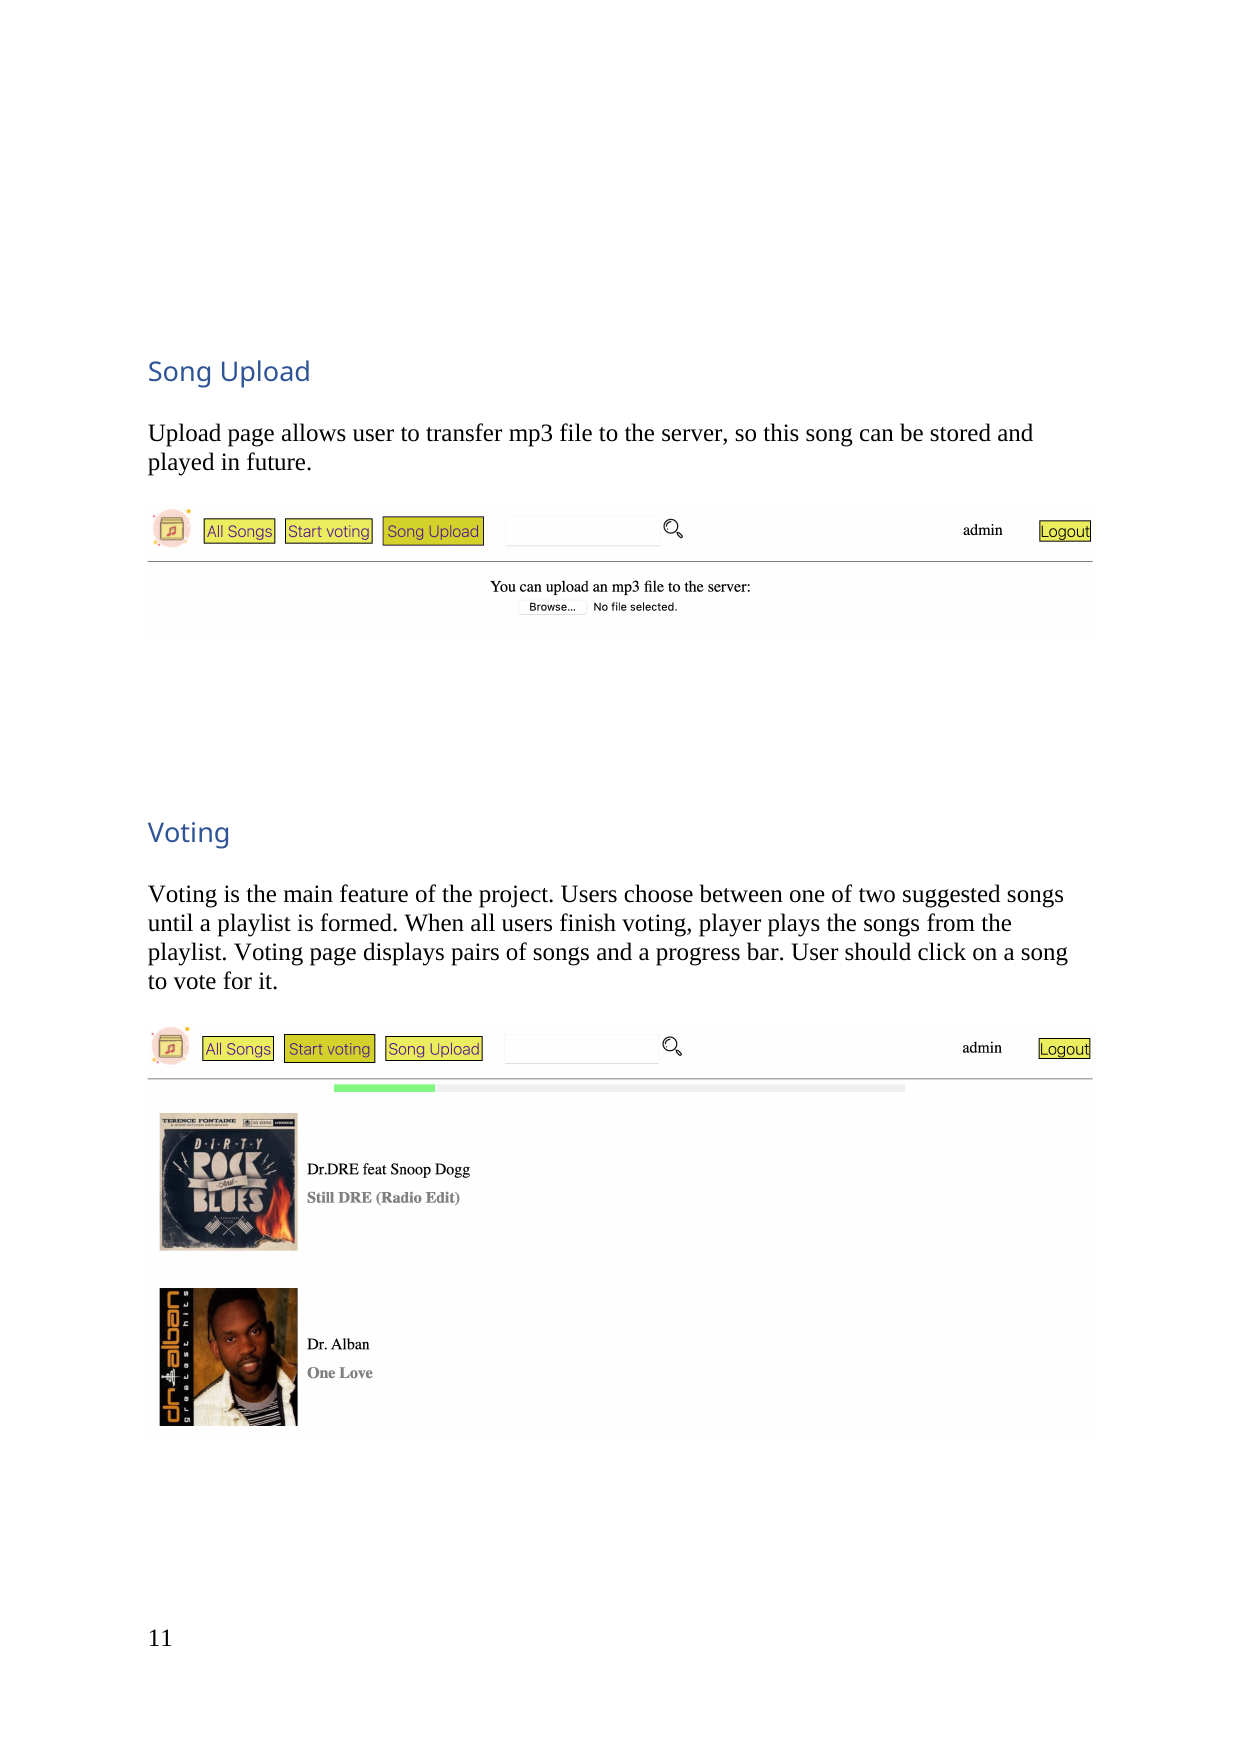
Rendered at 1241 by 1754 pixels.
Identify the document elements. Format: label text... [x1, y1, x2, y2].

subtitle Voting [148, 814, 1093, 851]
text Voting is the main feature of the project. Users choose between one of two suggested songs until a playlist is formed. When all users finish voting, player plays the songs from the playlist. Voting page displays pairs of songs and a progress bar. User should click on a song to vote for it. [148, 879, 1093, 994]
subtitle Song Upload [148, 353, 1093, 390]
text Upload page allows user to transfer mp3 file to the server, so this song can be stored and played in future. [148, 418, 1093, 476]
picture [147, 504, 1093, 638]
picture [147, 1023, 1093, 1437]
